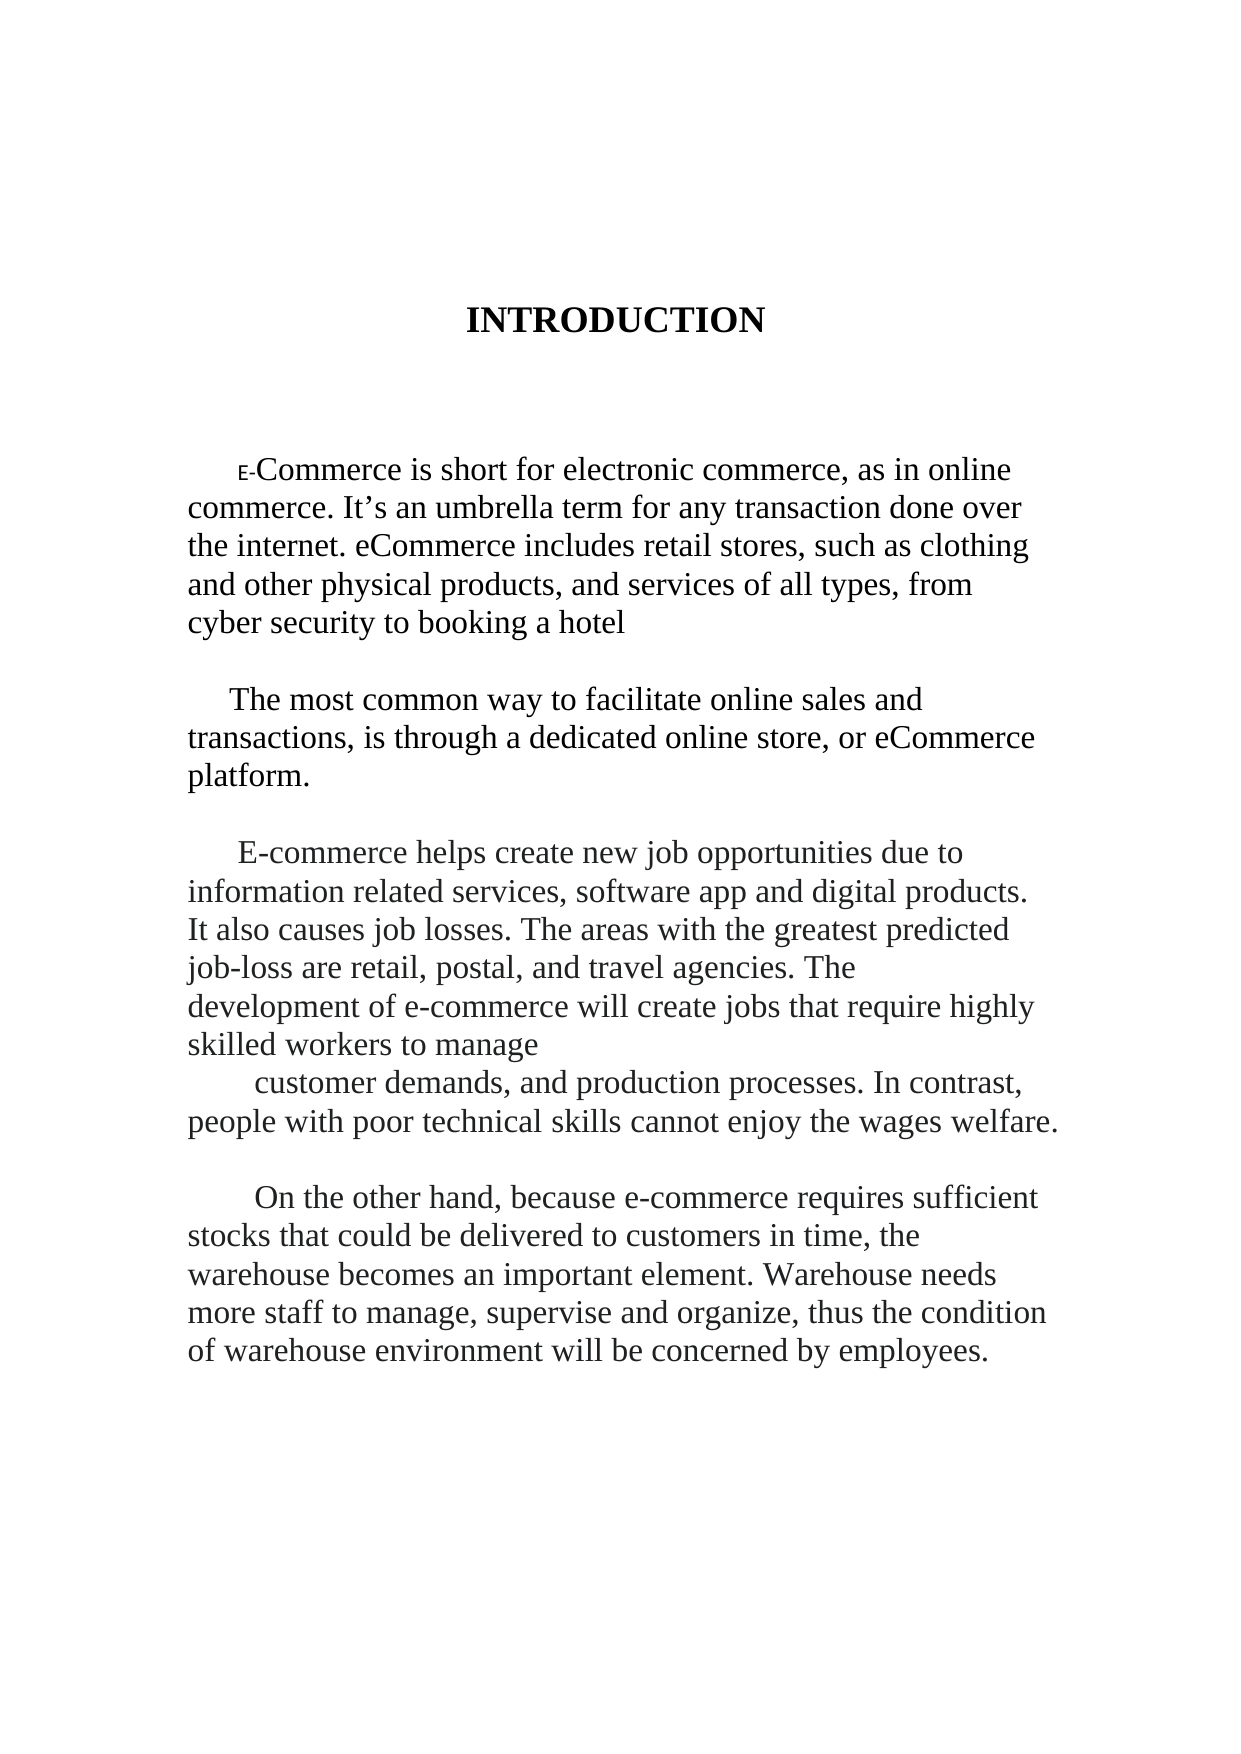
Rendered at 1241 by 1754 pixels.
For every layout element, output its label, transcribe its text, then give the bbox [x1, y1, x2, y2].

text E-commerce helps create new job opportunities due to information related services, software app and digital products. It also causes job losses. The areas with the greatest predicted job-loss are retail, postal, and travel agencies. The development of e-commerce will create jobs that require highly skilled workers to manage [187, 832, 1036, 1062]
text customer demands, and production processes. In contrast, people with poor technical skills cannot enjoy the wages welfare. [187, 1062, 1061, 1139]
text INTRODUCTION [175, 297, 1240, 340]
text The most common way to facilitate online sales and transactions, is through a dedicated online store, or eCommerce platform. [187, 679, 1061, 794]
text E-Commerce is short for electronic commerce, as in online commerce. It’s an umbrella term for any transaction done over the internet. eCommerce includes retail stores, such as clothing and other physical products, and services of all types, from cyber security to booking a hotel [187, 449, 1032, 641]
text On the other hand, because e-commerce requires sufficient stocks that could be delivered to customers in time, the warehouse becomes an important element. Warehouse needs more staff to manage, supervise and organize, thus the condition of warehouse environment will be concerned by employees. [187, 1177, 1049, 1369]
